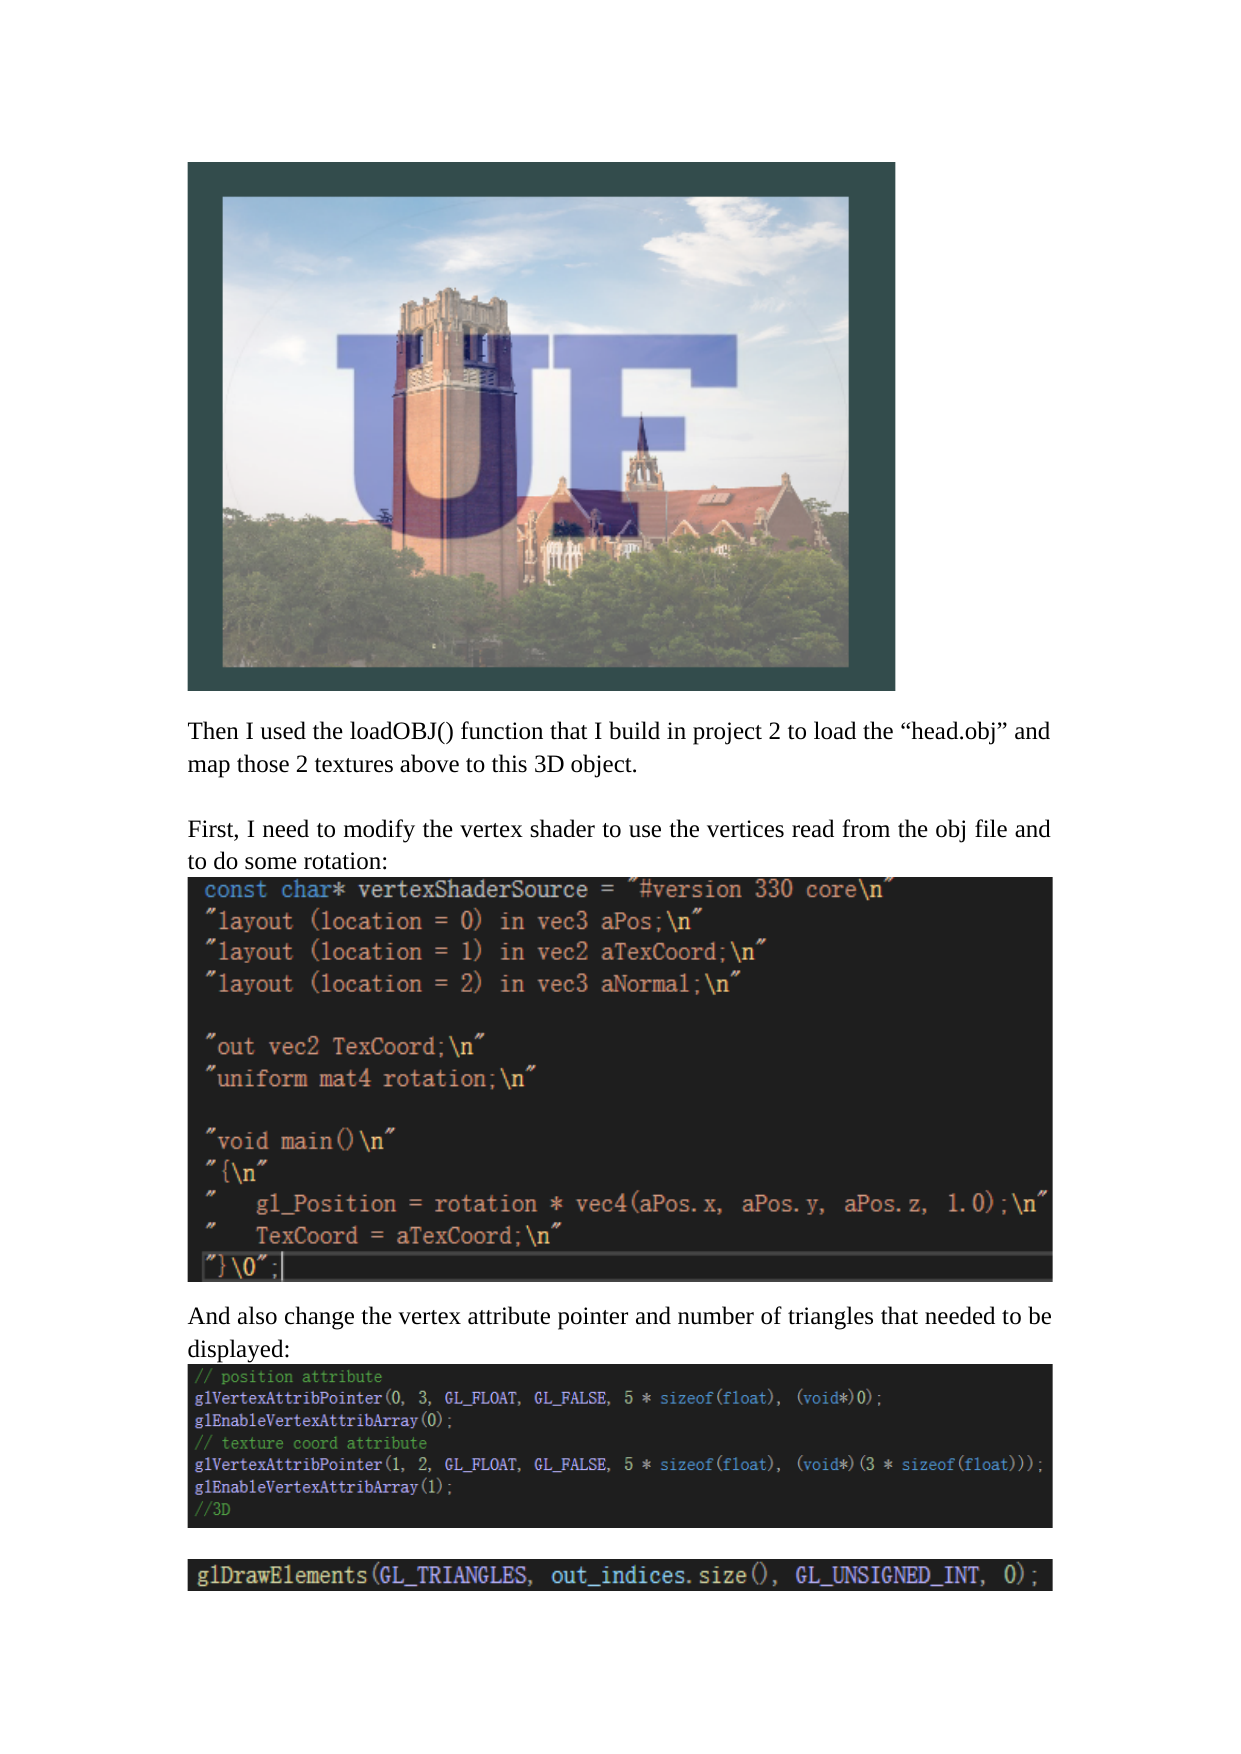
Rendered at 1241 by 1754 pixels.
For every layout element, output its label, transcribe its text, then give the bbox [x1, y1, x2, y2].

picture [187, 1559, 1053, 1591]
text First, I need to modify the vertex shader to use the vertices read from the obj file and to do some rotation: [187, 812, 1053, 877]
text And also change the vertex attribute pointer and number of triangles that needed to be displayed: [187, 1299, 1053, 1364]
text Then I used the loadOBJ() function that I build in project 2 to load the “head.obj” and map those 2 textures above to this 3D object. [187, 714, 1053, 779]
picture [187, 1364, 1053, 1528]
picture [187, 162, 896, 691]
picture [187, 877, 1053, 1282]
